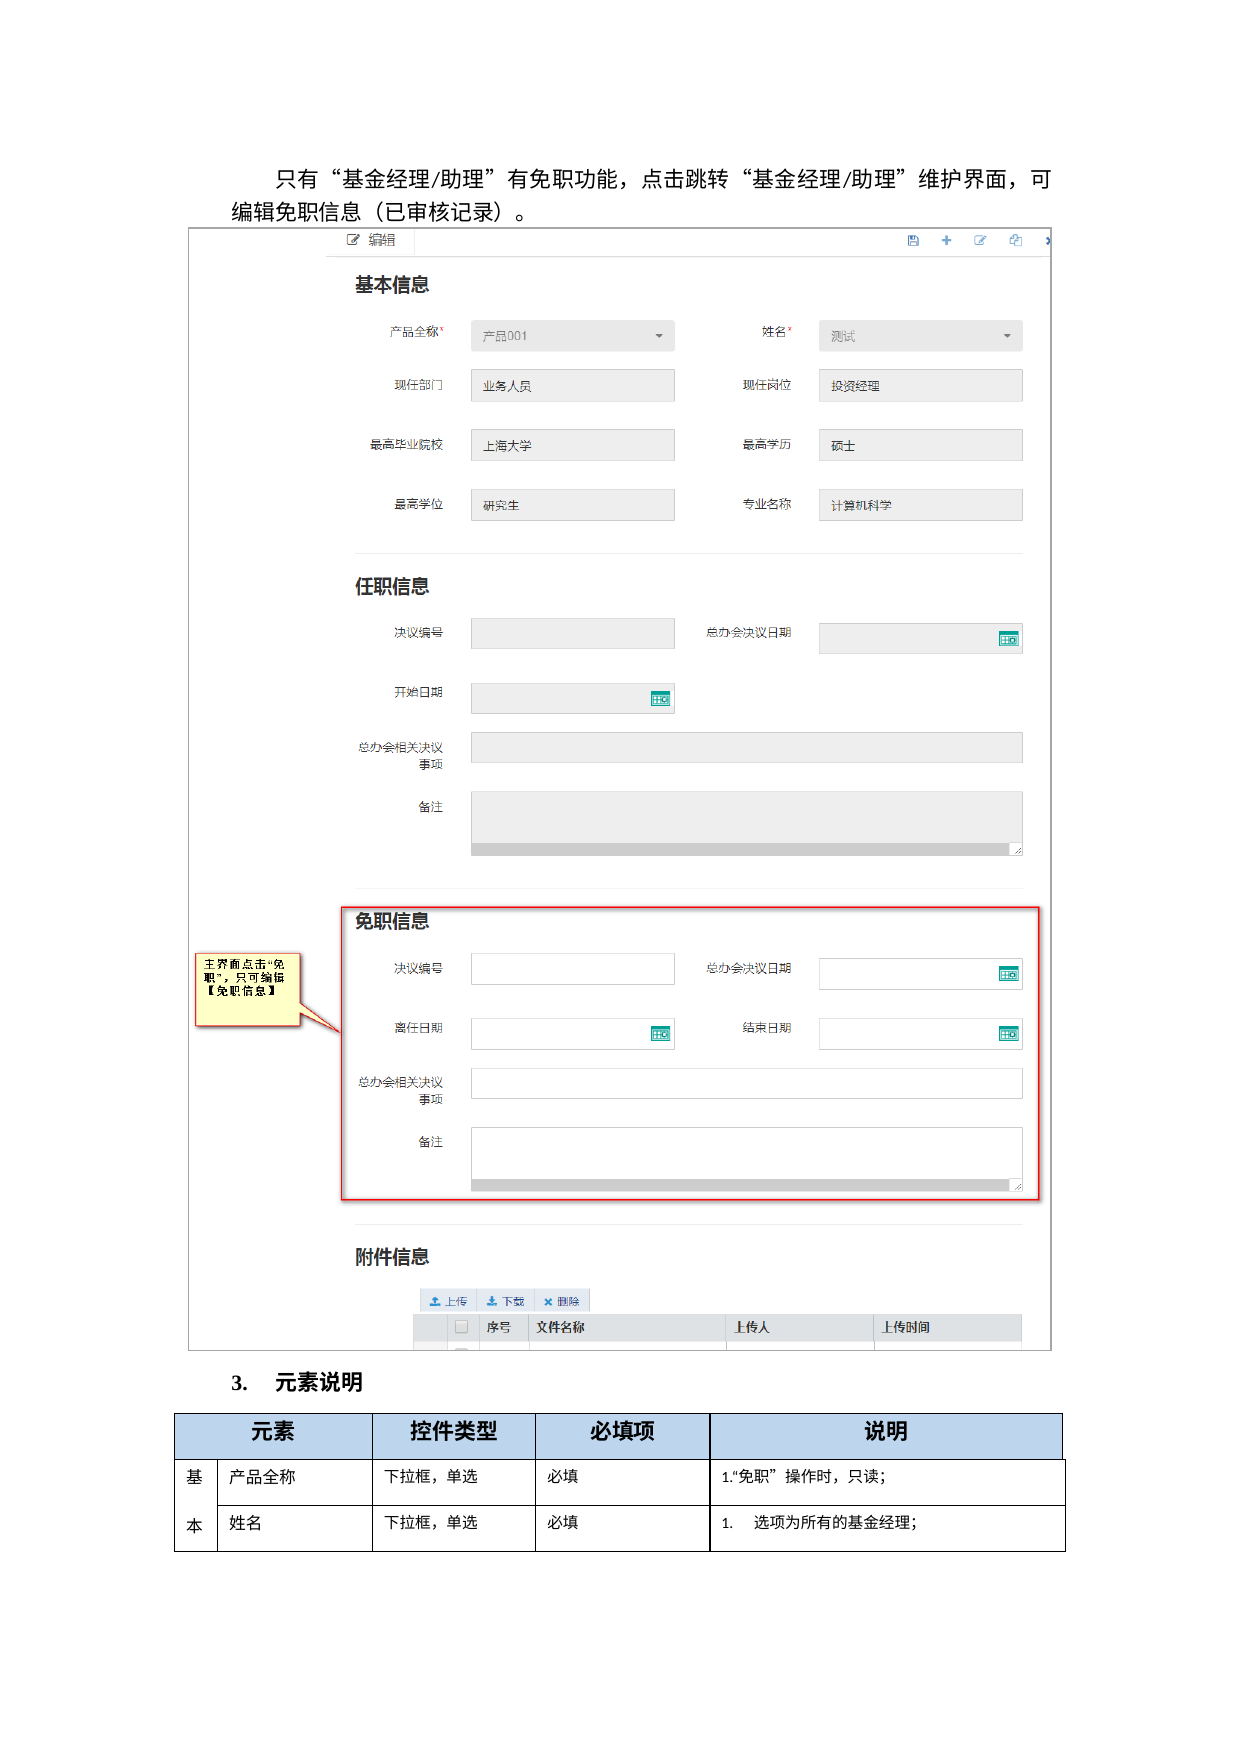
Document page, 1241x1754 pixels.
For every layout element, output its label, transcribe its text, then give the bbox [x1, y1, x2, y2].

table_header 元素 [175, 1414, 372, 1459]
text 只有“基金经理/助理”有免职功能，点击跳转“基金经理/助理”维护界面，可编辑免职信息（已审核记录）。 [231, 162, 1053, 227]
table_header 说明 [711, 1414, 1062, 1459]
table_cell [711, 1506, 1065, 1551]
table_header 必填项 [536, 1414, 709, 1459]
table_cell 必填 [536, 1460, 709, 1505]
table_cell 姓名 [218, 1506, 372, 1551]
table_cell 1.“免职”操作时，只读； [711, 1460, 1065, 1505]
list 元素说明 [231, 1364, 1053, 1397]
table_cell 产品全称 [218, 1460, 372, 1505]
table_cell 基本信息 [175, 1460, 217, 1551]
table_header 控件类型 [373, 1414, 535, 1459]
picture [189, 229, 1050, 1350]
table_cell 下拉框，单选 [373, 1506, 535, 1551]
table_cell 下拉框，单选 [373, 1460, 535, 1505]
table_cell 必填 [536, 1506, 709, 1551]
